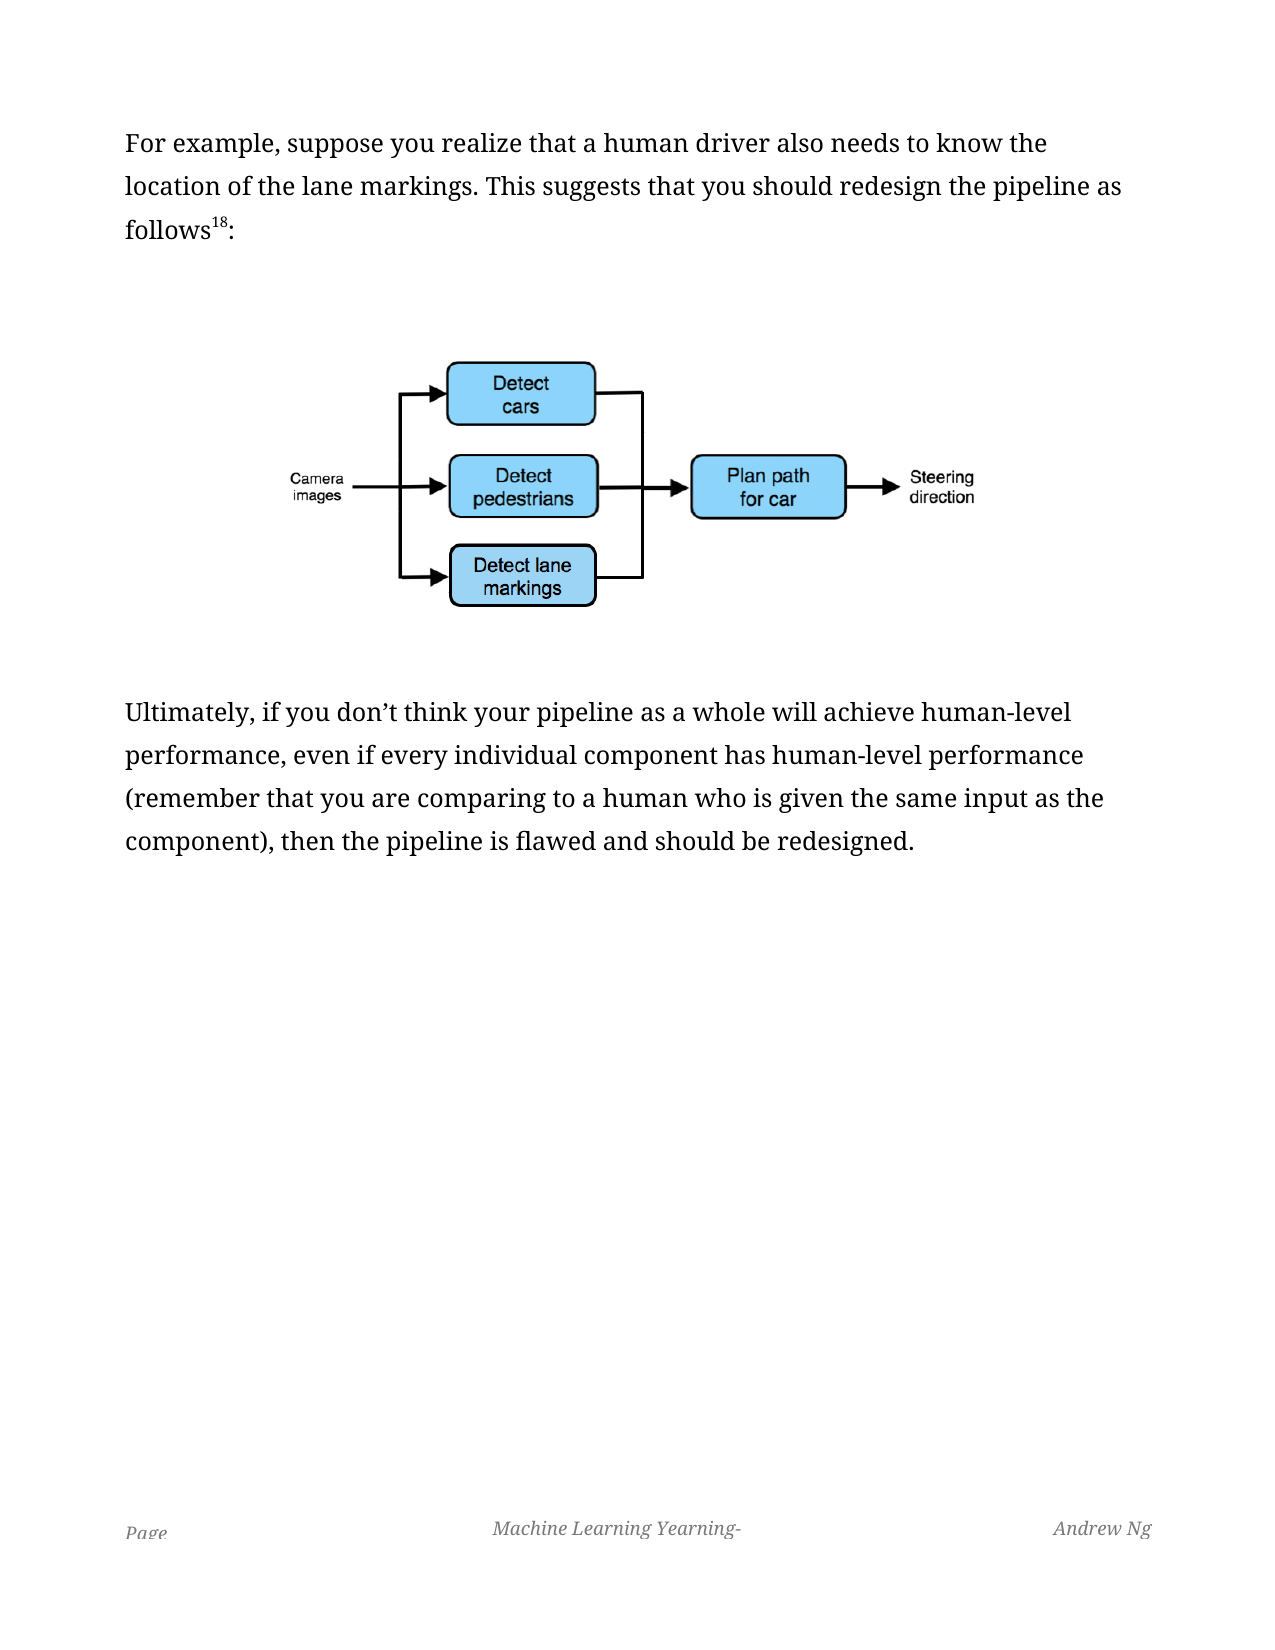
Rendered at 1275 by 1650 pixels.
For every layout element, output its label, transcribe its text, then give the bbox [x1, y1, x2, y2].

text For example, suppose you realize that a human driver also needs to know the location of the lane markings. This suggests that you should redesign the pipeline as follows18: [125, 126, 1138, 247]
text Ultimately, if you don’t think your pipeline as a whole will achieve human-level performance, even if every individual component has human-level performance (remember that you are comparing to a human who is given the same input as the component), then the pipeline is flawed and should be redesigned. [125, 694, 1151, 857]
picture [281, 340, 987, 610]
